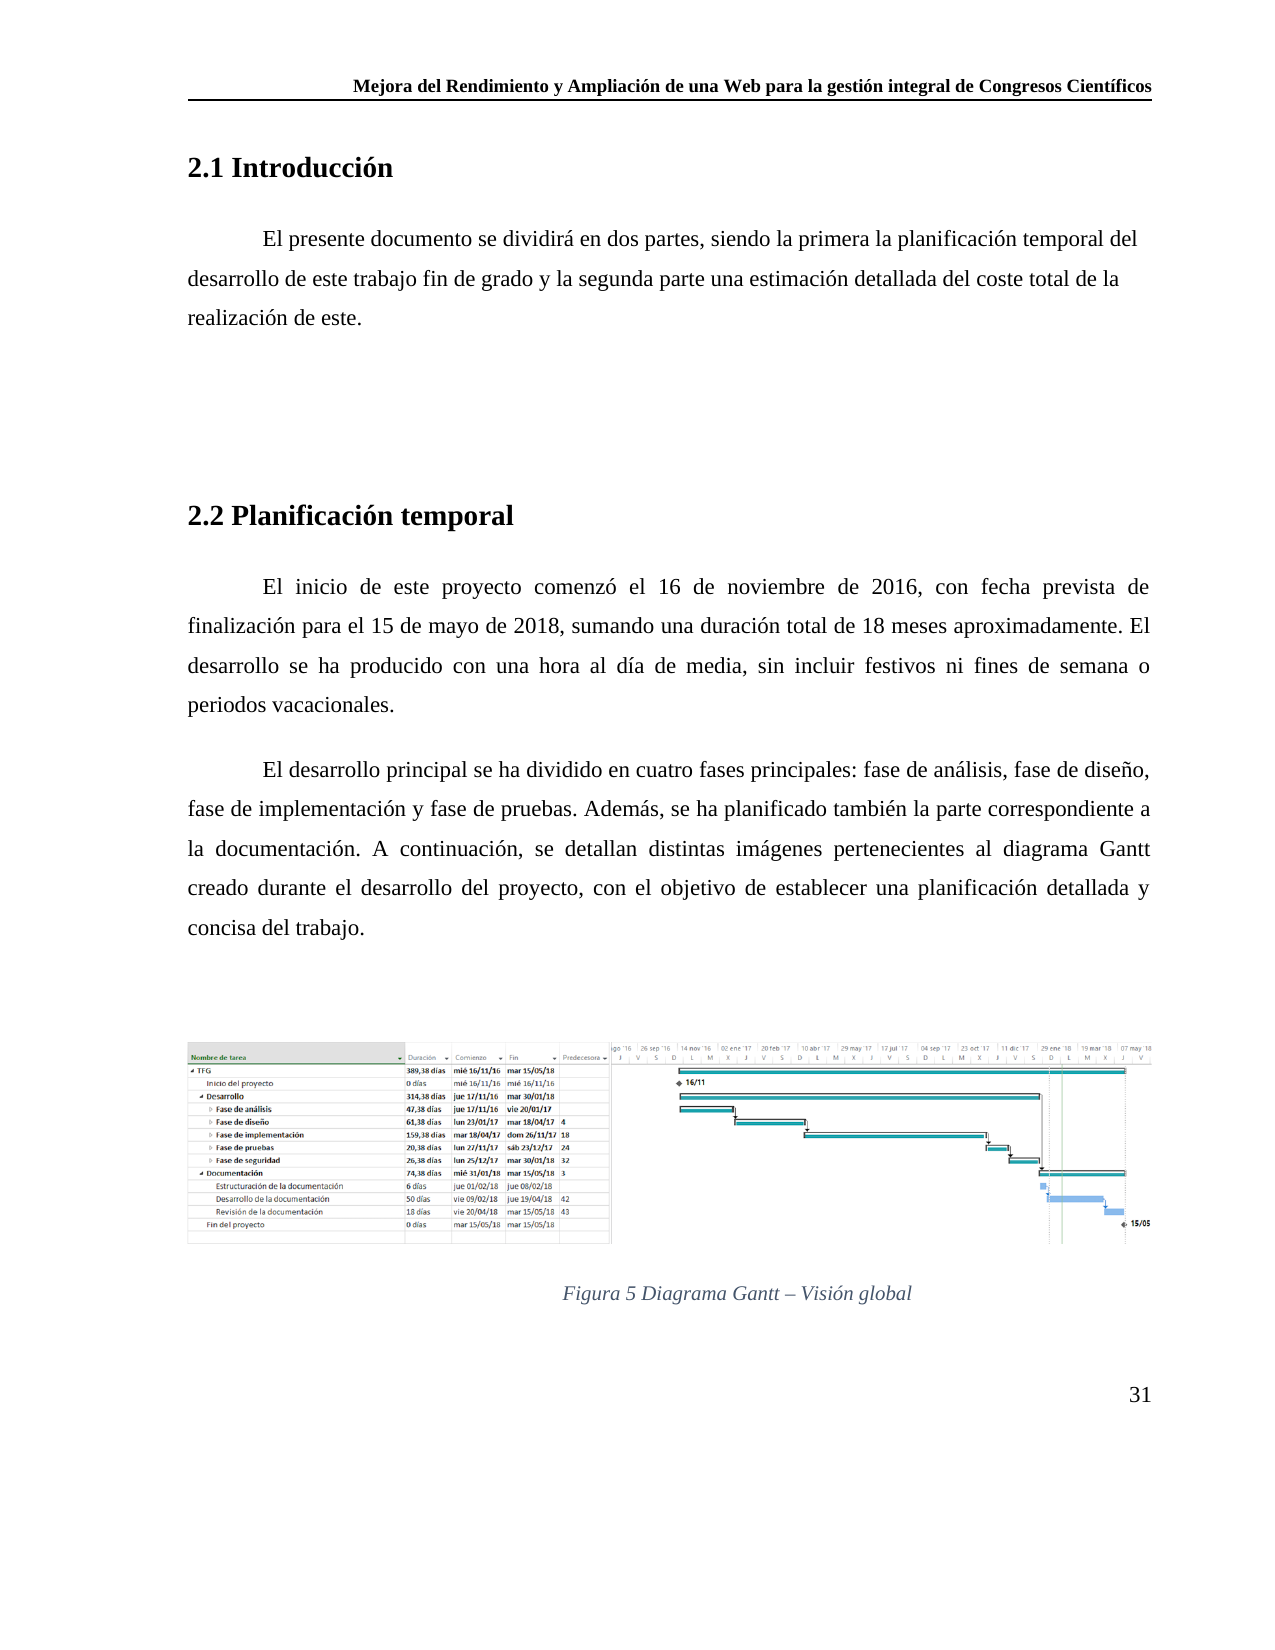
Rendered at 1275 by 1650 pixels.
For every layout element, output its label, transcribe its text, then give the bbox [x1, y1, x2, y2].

text El presente documento se dividirá en dos partes, siendo la primera la planificación temporal del desarrollo de este trabajo fin de grado y la segunda parte una estimación detallada del coste total de la realización de este. [187, 225, 1152, 331]
subtitle 2.1 Introducción [187, 150, 1152, 183]
title 2.2 Planificación temporal [187, 498, 1152, 531]
picture [187, 1042, 1152, 1244]
text El inicio de este proyecto comenzó el 16 de noviembre de 2016, con fecha prevista de finalización para el 15 de mayo de 2018, sumando una duración total de 18 meses aproximadamente. El desarrollo se ha producido con una hora al día de media, sin incluir festivos ni fines de semana o periodos vacacionales. [187, 573, 1152, 718]
text El desarrollo principal se ha dividido en cuatro fases principales: fase de análisis, fase de diseño, fase de implementación y fase de pruebas. Además, se ha planificado también la parte correspondiente a la documentación. A continuación, se detallan distintas imágenes pertenecientes al diagrama Gantt creado durante el desarrollo del proyecto, con el objetivo de establecer una planificación detallada y concisa del trabajo. [187, 756, 1152, 940]
